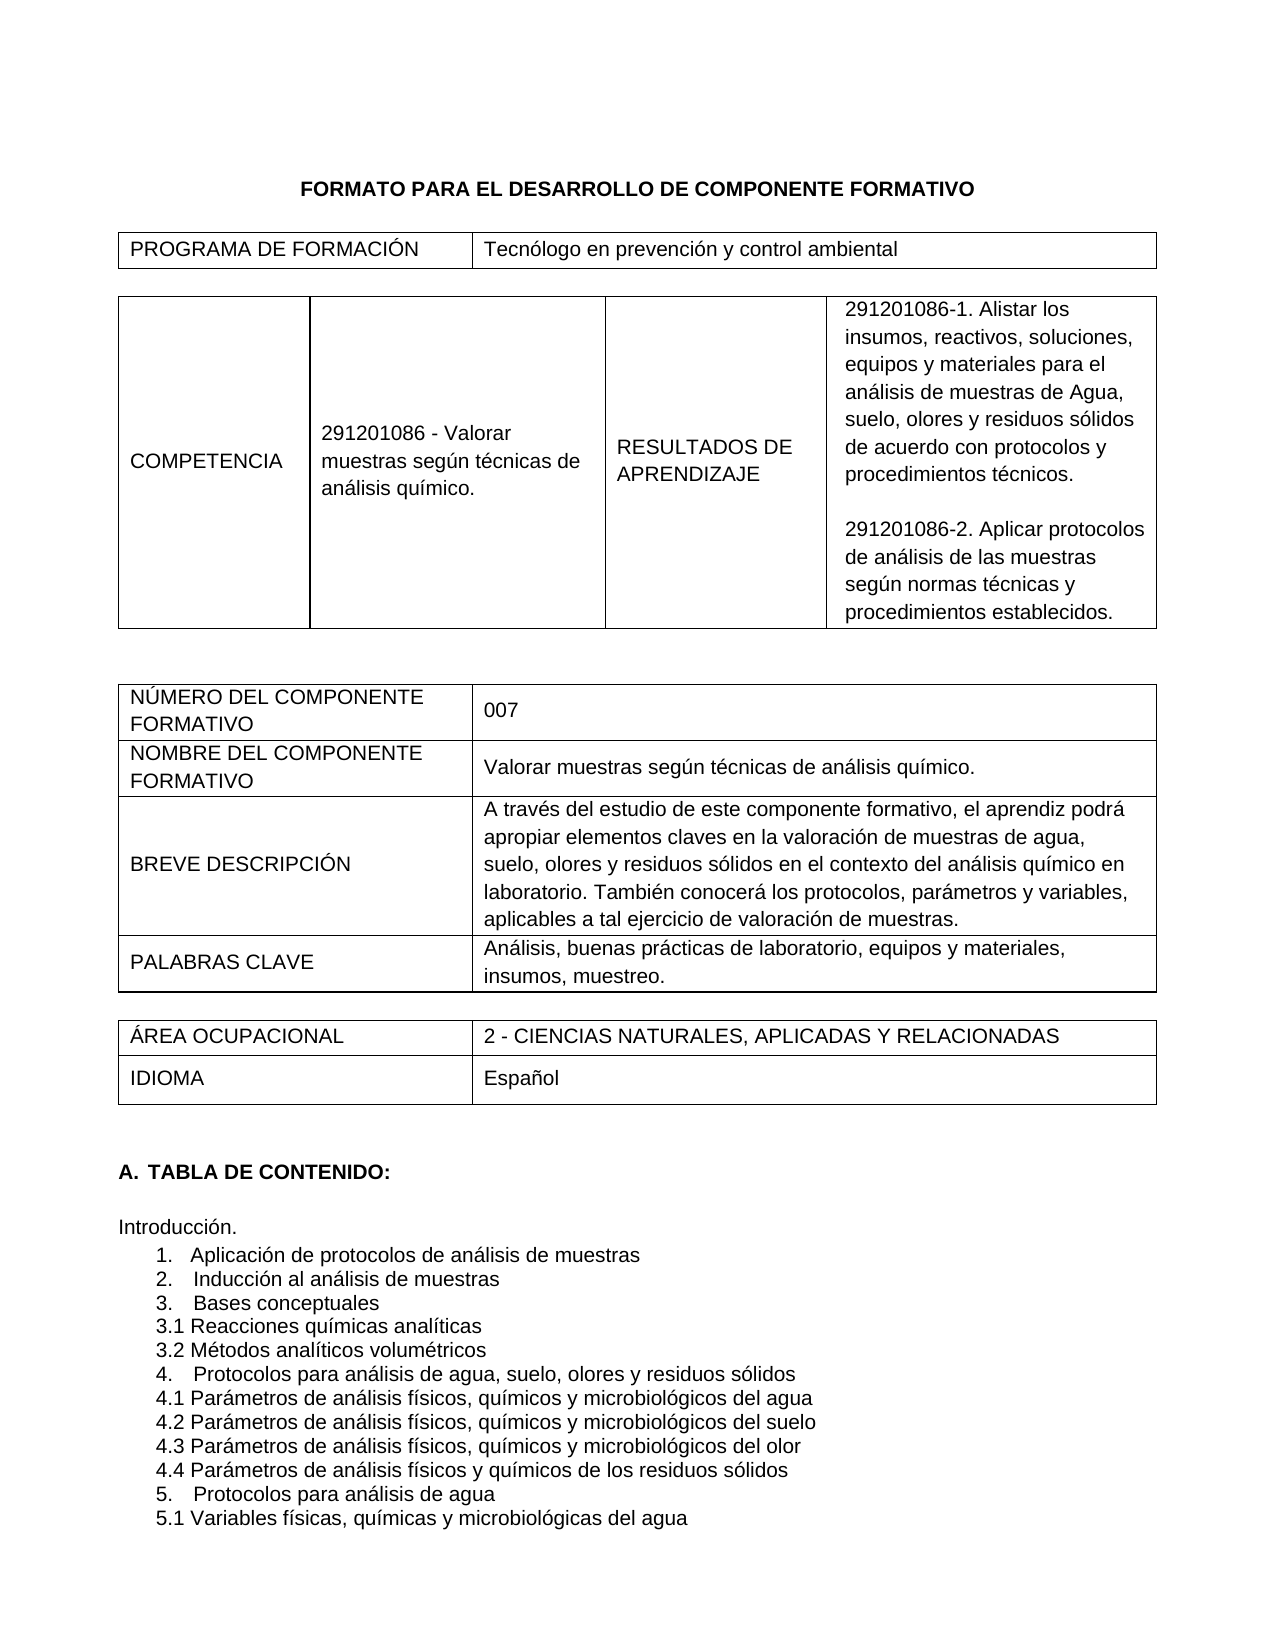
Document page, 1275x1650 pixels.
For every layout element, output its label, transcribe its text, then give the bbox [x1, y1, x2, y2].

list Protocolos para análisis de agua [156, 1482, 1157, 1506]
table_header ÁREA OCUPACIONAL [119, 1021, 472, 1055]
list TABLA DE CONTENIDO: [118, 1160, 1157, 1184]
table_cell NOMBRE DEL COMPONENTE FORMATIVO [119, 741, 472, 796]
text 4.2 Parámetros de análisis físicos, químicos y microbiológicos del suelo [156, 1410, 1157, 1434]
table_header 2 - CIENCIAS NATURALES, APLICADAS Y RELACIONADAS [473, 1021, 1156, 1055]
table_header RESULTADOS DE APRENDIZAJE [606, 297, 826, 627]
table_header 291201086 - Valorar muestras según técnicas de análisis químico. [311, 297, 605, 627]
list Inducción al análisis de muestras [156, 1266, 1157, 1290]
table_header 007 [473, 685, 1156, 740]
table_cell Valorar muestras según técnicas de análisis químico. [473, 741, 1156, 796]
table_cell Español [473, 1056, 1156, 1104]
text 4.4 Parámetros de análisis físicos y químicos de los residuos sólidos [156, 1458, 1157, 1482]
list Bases conceptuales [156, 1290, 1157, 1314]
list Protocolos para análisis de agua, suelo, olores y residuos sólidos [156, 1362, 1157, 1386]
table_cell Análisis, buenas prácticas de laboratorio, equipos y materiales, insumos, muestreo. [473, 936, 1156, 991]
table_cell PALABRAS CLAVE [119, 936, 472, 991]
table_cell IDIOMA [119, 1056, 472, 1104]
table_header NÚMERO DEL COMPONENTE FORMATIVO [119, 685, 472, 740]
text 3.2 Métodos analíticos volumétricos [156, 1338, 1157, 1362]
table_cell A través del estudio de este componente formativo, el aprendiz podrá apropiar elementos claves en la valoración de muestras de agua, suelo, olores y residuos sólidos en el contexto del análisis químico en laboratorio. También conocerá los protocolos, parámetros y variables, aplicables a tal ejercicio de valoración de muestras. [473, 797, 1156, 935]
text 3.1 Reacciones químicas analíticas [156, 1314, 1157, 1338]
text FORMATO PARA EL DESARROLLO DE COMPONENTE FORMATIVO [118, 177, 1157, 201]
text 5.1 Variables físicas, químicas y microbiológicas del agua [156, 1506, 1157, 1530]
table_header COMPETENCIA [119, 297, 309, 627]
table_header PROGRAMA DE FORMACIÓN [119, 233, 472, 268]
table_header 291201086-1. Alistar los insumos, reactivos, soluciones, equipos y materiales para el análisis de muestras de Agua, suelo, olores y residuos sólidos de acuerdo con protocolos y procedimientos técnicos. 291201086-2. Aplicar protocolos de análisis de las muestras según normas técnicas y procedimientos establecidos. [827, 297, 1156, 627]
text 1. Aplicación de protocolos de análisis de muestras [118, 1242, 1157, 1266]
table_cell BREVE DESCRIPCIÓN [119, 797, 472, 935]
table_header Tecnólogo en prevención y control ambiental [473, 233, 1156, 268]
text 4.1 Parámetros de análisis físicos, químicos y microbiológicos del agua [156, 1386, 1157, 1410]
text Introducción. [118, 1215, 1157, 1239]
text 4.3 Parámetros de análisis físicos, químicos y microbiológicos del olor [156, 1434, 1157, 1458]
